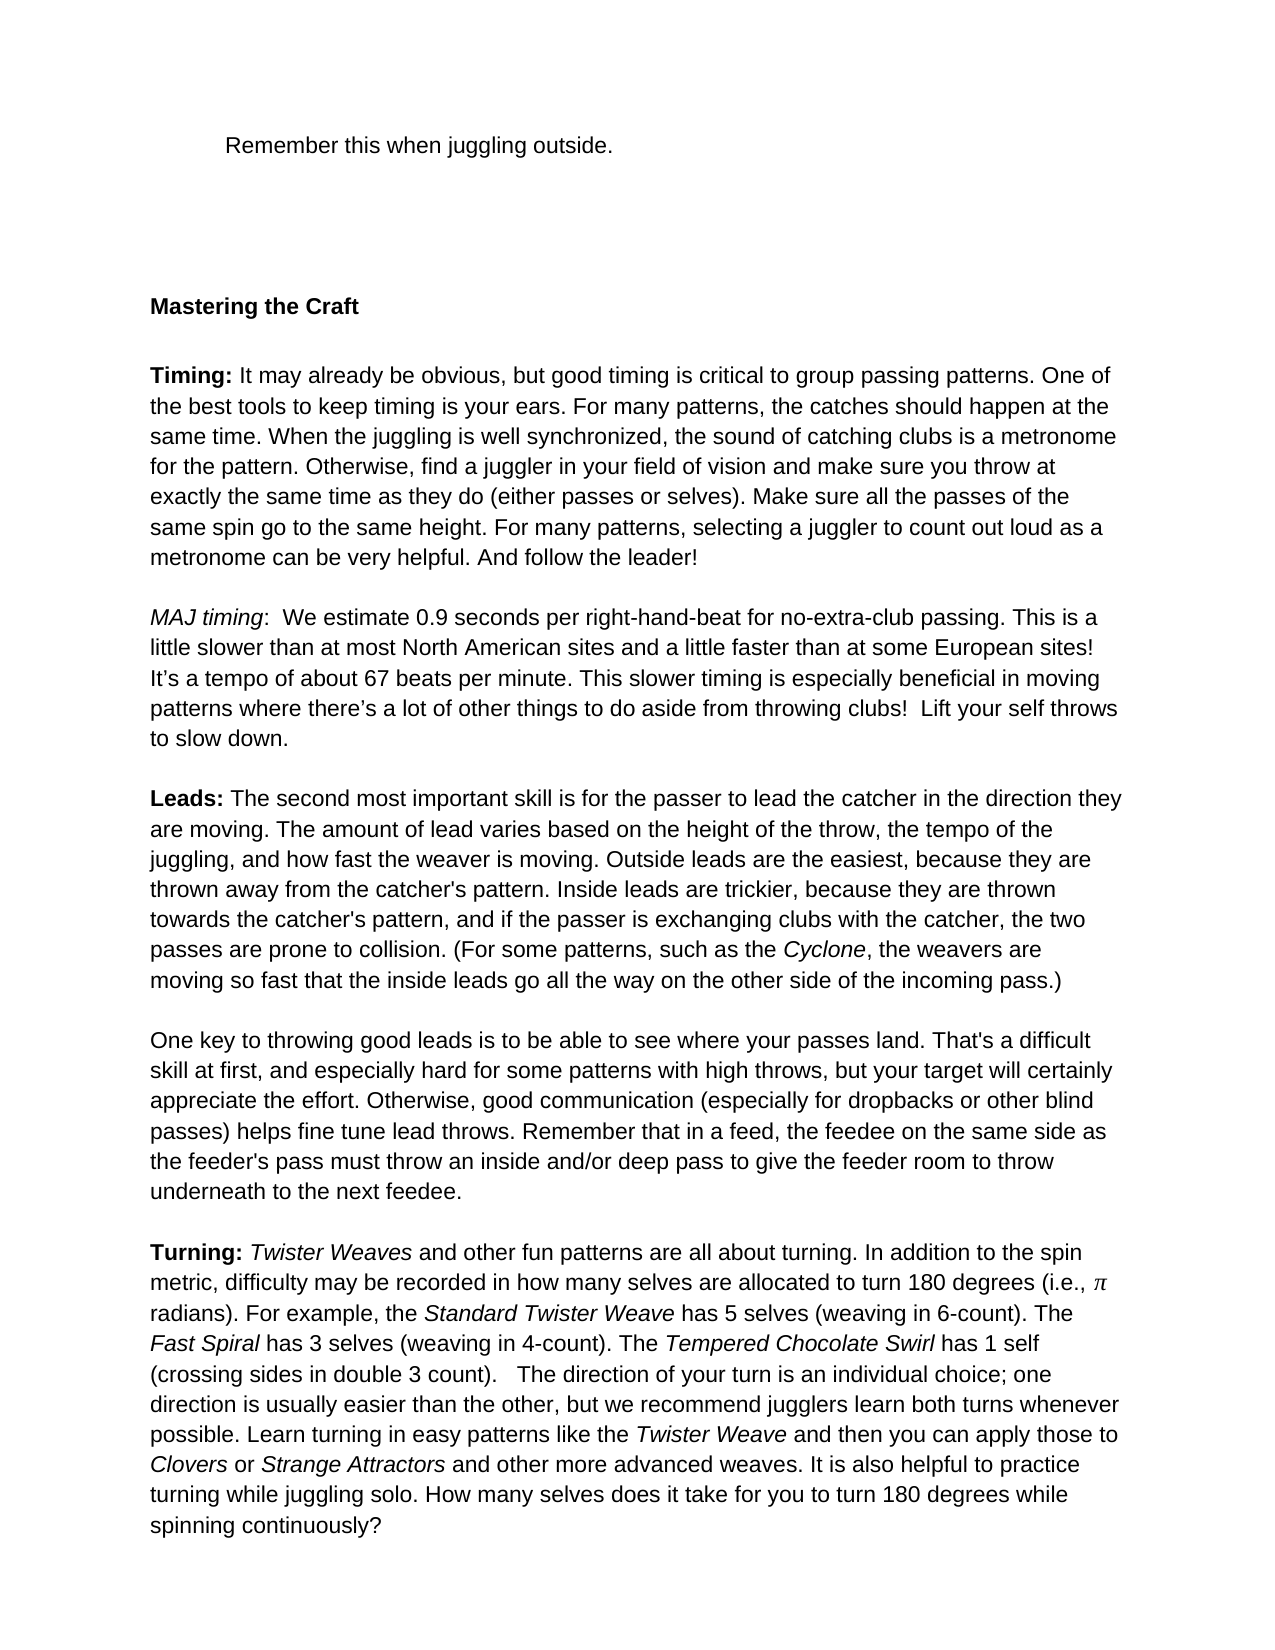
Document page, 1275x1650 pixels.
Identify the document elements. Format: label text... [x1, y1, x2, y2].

subtitle Mastering the Craft [150, 293, 1125, 320]
text Timing: It may already be obvious, but good timing is critical to group passing patterns. One of the best tools to keep timing is your ears. For many patterns, the catches should happen at the same time. When the juggling is well synchronized, the sound of catching clubs is a metronome for the pattern. Otherwise, find a juggler in your field of vision and make sure you throw at exactly the same time as they do (either passes or selves). Make sure all the passes of the same spin go to the same height. For many patterns, selecting a juggler to count out loud as a metronome can be very helpful. And follow the leader! [150, 362, 1125, 570]
text Remember this when juggling outside. [150, 132, 1125, 158]
text One key to throwing good leads is to be able to see where your passes land. That's a difficult skill at first, and especially hard for some patterns with high throws, but your target will certainly appreciate the effort. Otherwise, good communication (especially for dropbacks or other blind passes) helps fine tune lead throws. Remember that in a feed, the feedee on the same side as the feeder's pass must throw an inside and/or deep pass to give the feeder room to throw underneath to the next feedee. [150, 1027, 1125, 1204]
text Turning: Twister Weaves and other fun patterns are all about turning. In addition to the spin metric, difficulty may be recorded in how many selves are allocated to turn 180 degrees (i.e., radians). For example, the Standard Twister Weave has 5 selves (weaving in 6-count). The Fast Spiral has 3 selves (weaving in 4-count). The Tempered Chocolate Swirl has 1 self (crossing sides in double 3 count). The direction of your turn is an individual choice; one direction is usually easier than the other, but we recommend jugglers learn both turns whenever possible. Learn turning in easy patterns like the Twister Weave and then you can apply those to Clovers or Strange Attractors and other more advanced weaves. It is also helpful to practice turning while juggling solo. How many selves does it take for you to turn 180 degrees while spinning continuously? [150, 1238, 1125, 1538]
text moving so fast that the inside leads go all the way on the other side of the incoming pass.) [150, 967, 1125, 993]
text Leads: The second most important skill is for the passer to lead the catcher in the direction they are moving. The amount of lead varies based on the height of the throw, the tempo of the juggling, and how fast the weaver is moving. Outside leads are the easiest, because they are thrown away from the catcher's pattern. Inside leads are trickier, because they are thrown towards the catcher's pattern, and if the passer is exchanging clubs with the catcher, the two passes are prone to collision. (For some patterns, such as the Cyclone, the weavers are [150, 785, 1125, 963]
text MAJ timing: We estimate 0.9 seconds per right-hand-beat for no-extra-club passing. This is a little slower than at most North American sites and a little faster than at some European sites! It’s a tempo of about 67 beats per minute. This slower timing is especially beneficial in moving patterns where there’s a lot of other things to do aside from throwing clubs! Lift your self throws to slow down. [150, 604, 1125, 751]
